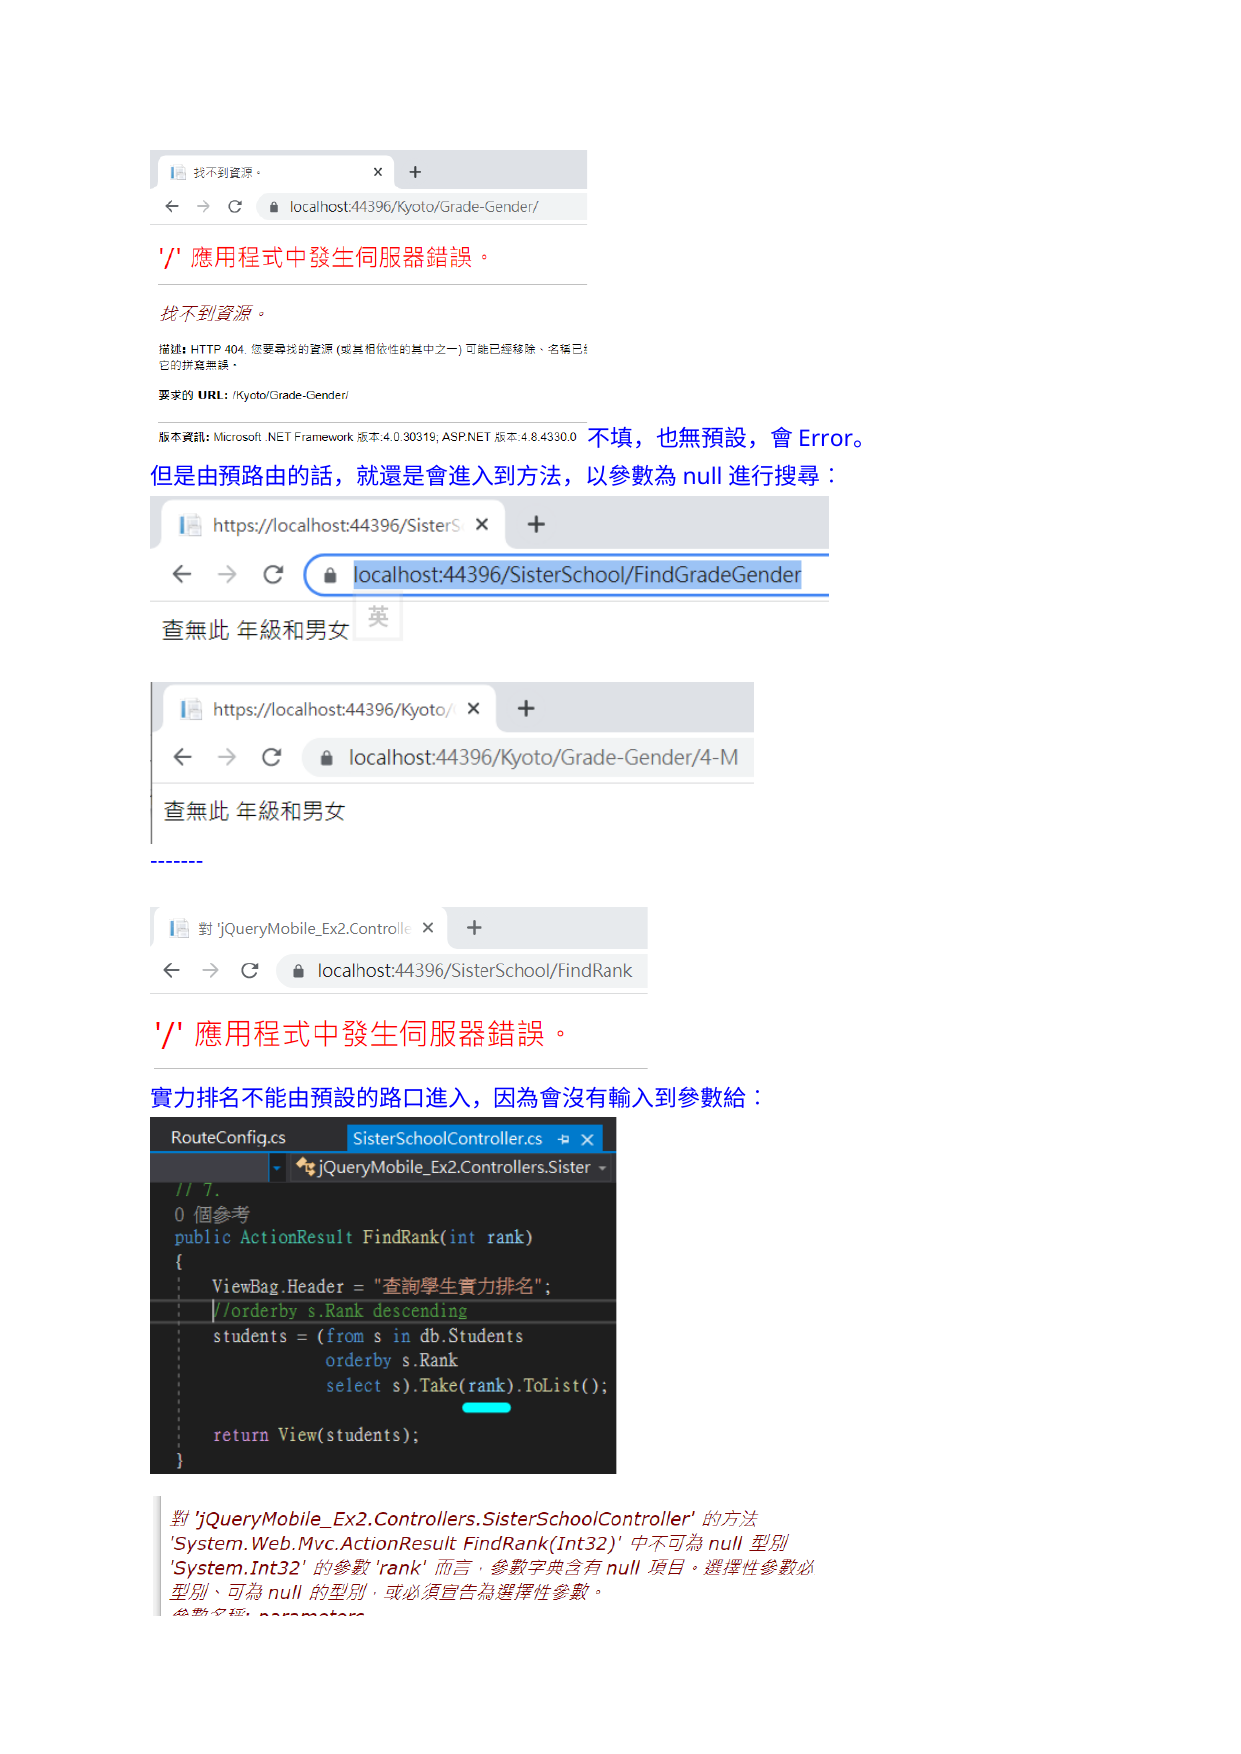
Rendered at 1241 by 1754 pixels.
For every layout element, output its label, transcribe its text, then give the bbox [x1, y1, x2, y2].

picture [150, 682, 754, 844]
picture [153, 1496, 815, 1616]
picture [150, 496, 829, 679]
text 但是由預路由的話，就還是會進入到方法，以參數為 null 進行搜尋︰ [150, 458, 1090, 491]
text 實力排名不能由預設的路口進入，因為會沒有輸入到參數給︰ [150, 1079, 1090, 1113]
picture [150, 907, 648, 1076]
picture [150, 1117, 617, 1474]
text ------- [150, 847, 1090, 874]
picture [150, 150, 588, 447]
